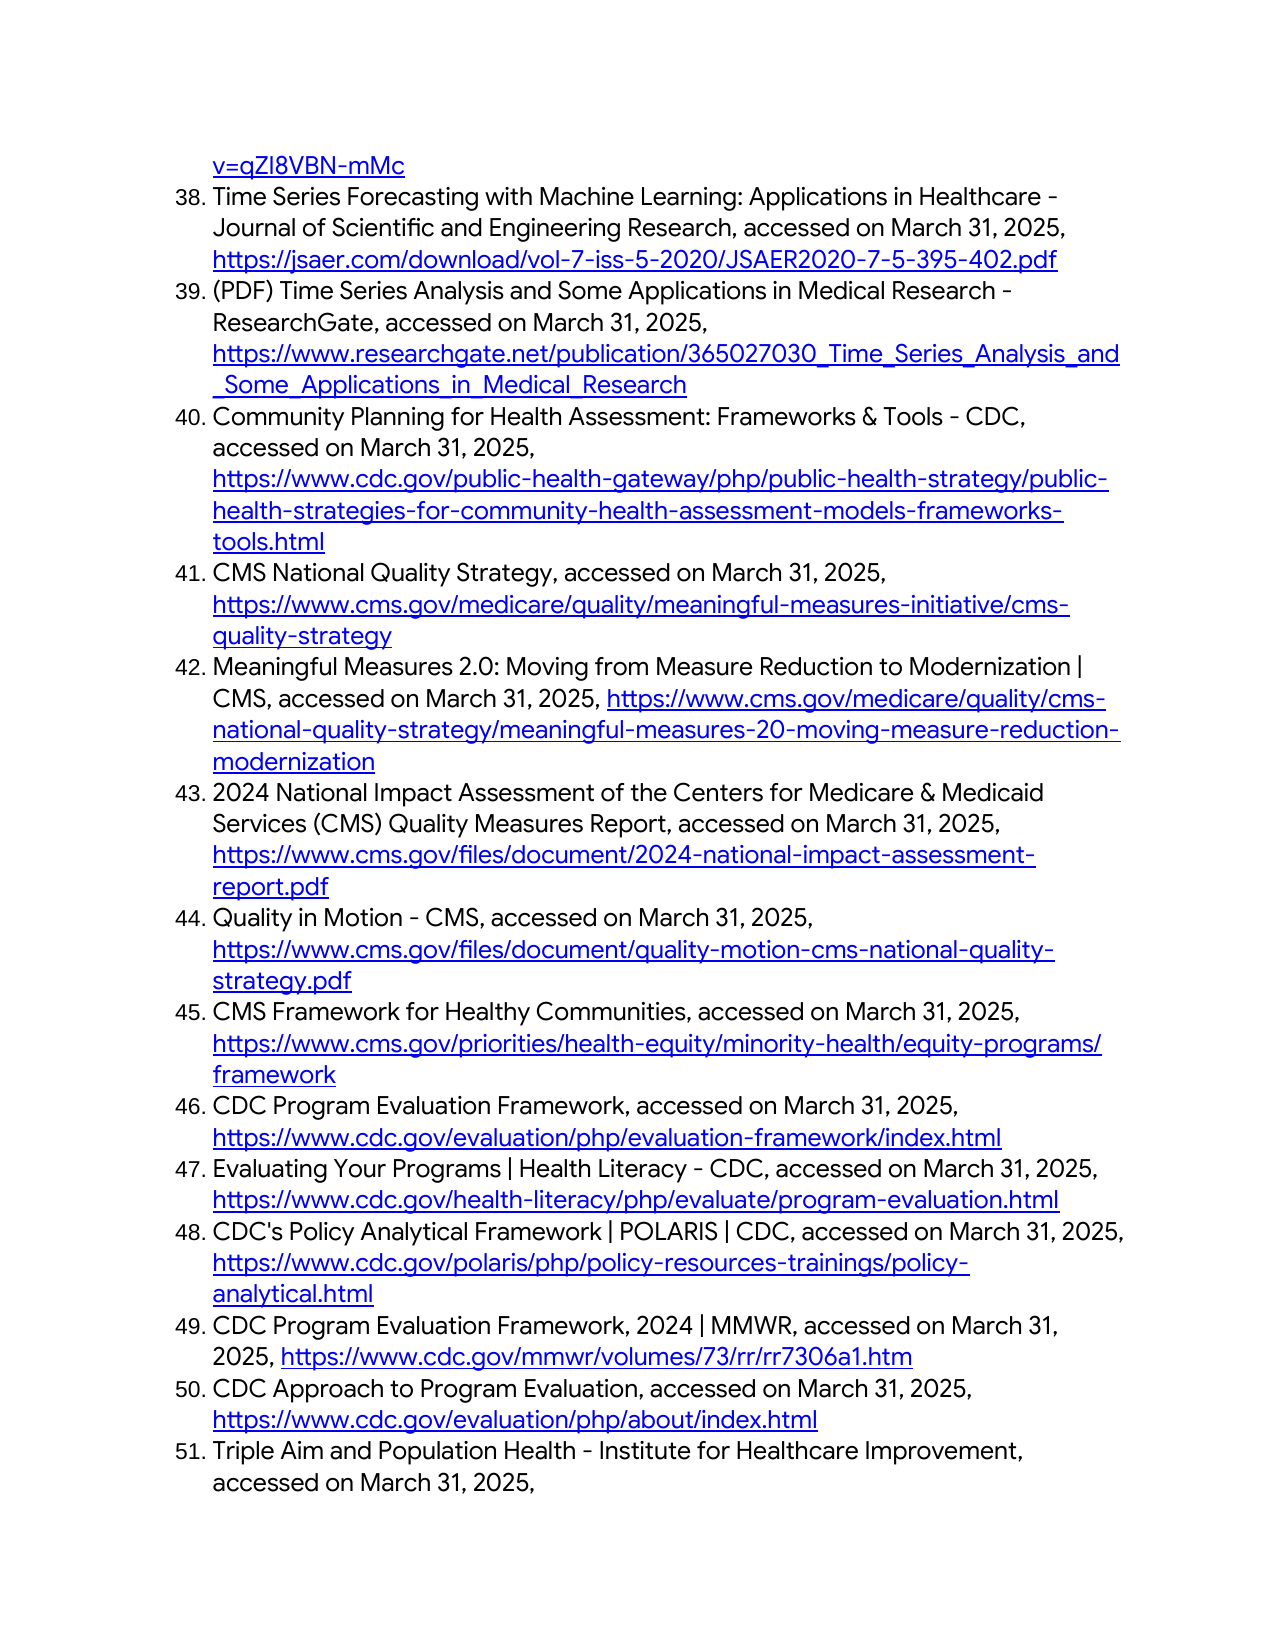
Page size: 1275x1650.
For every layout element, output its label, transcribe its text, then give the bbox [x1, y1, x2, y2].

list CDC Program Evaluation Framework, 2024 | MMWR, accessed on March 31, 2025, https://www.cdc.gov/mmwr/volumes/73/rr/rr7306a1.htm [175, 1310, 1125, 1373]
list Evaluating Your Programs | Health Literacy - CDC, accessed on March 31, 2025, https://www.cdc.gov/health-literacy/php/evaluate/program-evaluation.html [175, 1153, 1125, 1216]
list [175, 150, 1125, 181]
list 2024 National Impact Assessment of the Centers for Medicare & Medicaid Services (CMS) Quality Measures Report, accessed on March 31, 2025, https://www.cms.gov/files/document/2024-national-impact-assessment-report.pdf [175, 777, 1125, 902]
list Time Series Forecasting with Machine Learning: Applications in Healthcare - Journal of Scientific and Engineering Research, accessed on March 31, 2025, https://jsaer.com/download/vol-7-iss-5-2020/JSAER2020-7-5-395-402.pdf [175, 181, 1125, 275]
list Community Planning for Health Assessment: Frameworks & Tools - CDC, accessed on March 31, 2025, https://www.cdc.gov/public-health-gateway/php/public-health-strategy/public-health-strategies-for-community-health-assessment-models-frameworks-tools.html [175, 401, 1125, 558]
list Quality in Motion - CMS, accessed on March 31, 2025, https://www.cms.gov/files/document/quality-motion-cms-national-quality-strategy.pdf [175, 902, 1125, 997]
list CDC's Policy Analytical Framework | POLARIS | CDC, accessed on March 31, 2025, https://www.cdc.gov/polaris/php/policy-resources-trainings/policy-analytical.html [175, 1216, 1125, 1310]
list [175, 1436, 1125, 1498]
list (PDF) Time Series Analysis and Some Applications in Medical Research - ResearchGate, accessed on March 31, 2025, https://www.researchgate.net/publication/365027030_Time_Series_Analysis_and_Some_Applications_in_Medical_Research [175, 275, 1125, 401]
list CDC Program Evaluation Framework, accessed on March 31, 2025, https://www.cdc.gov/evaluation/php/evaluation-framework/index.html [175, 1091, 1125, 1153]
list CMS Framework for Healthy Communities, accessed on March 31, 2025, https://www.cms.gov/priorities/health-equity/minority-health/equity-programs/framework [175, 997, 1125, 1091]
list CDC Approach to Program Evaluation, accessed on March 31, 2025, https://www.cdc.gov/evaluation/php/about/index.html [175, 1373, 1125, 1436]
list Meaningful Measures 2.0: Moving from Measure Reduction to Modernization | CMS, accessed on March 31, 2025, https://www.cms.gov/medicare/quality/cms-national-quality-strategy/meaningful-measures-20-moving-measure-reduction-modernization [175, 652, 1125, 777]
list CMS National Quality Strategy, accessed on March 31, 2025, https://www.cms.gov/medicare/quality/meaningful-measures-initiative/cms-quality-strategy [175, 558, 1125, 652]
